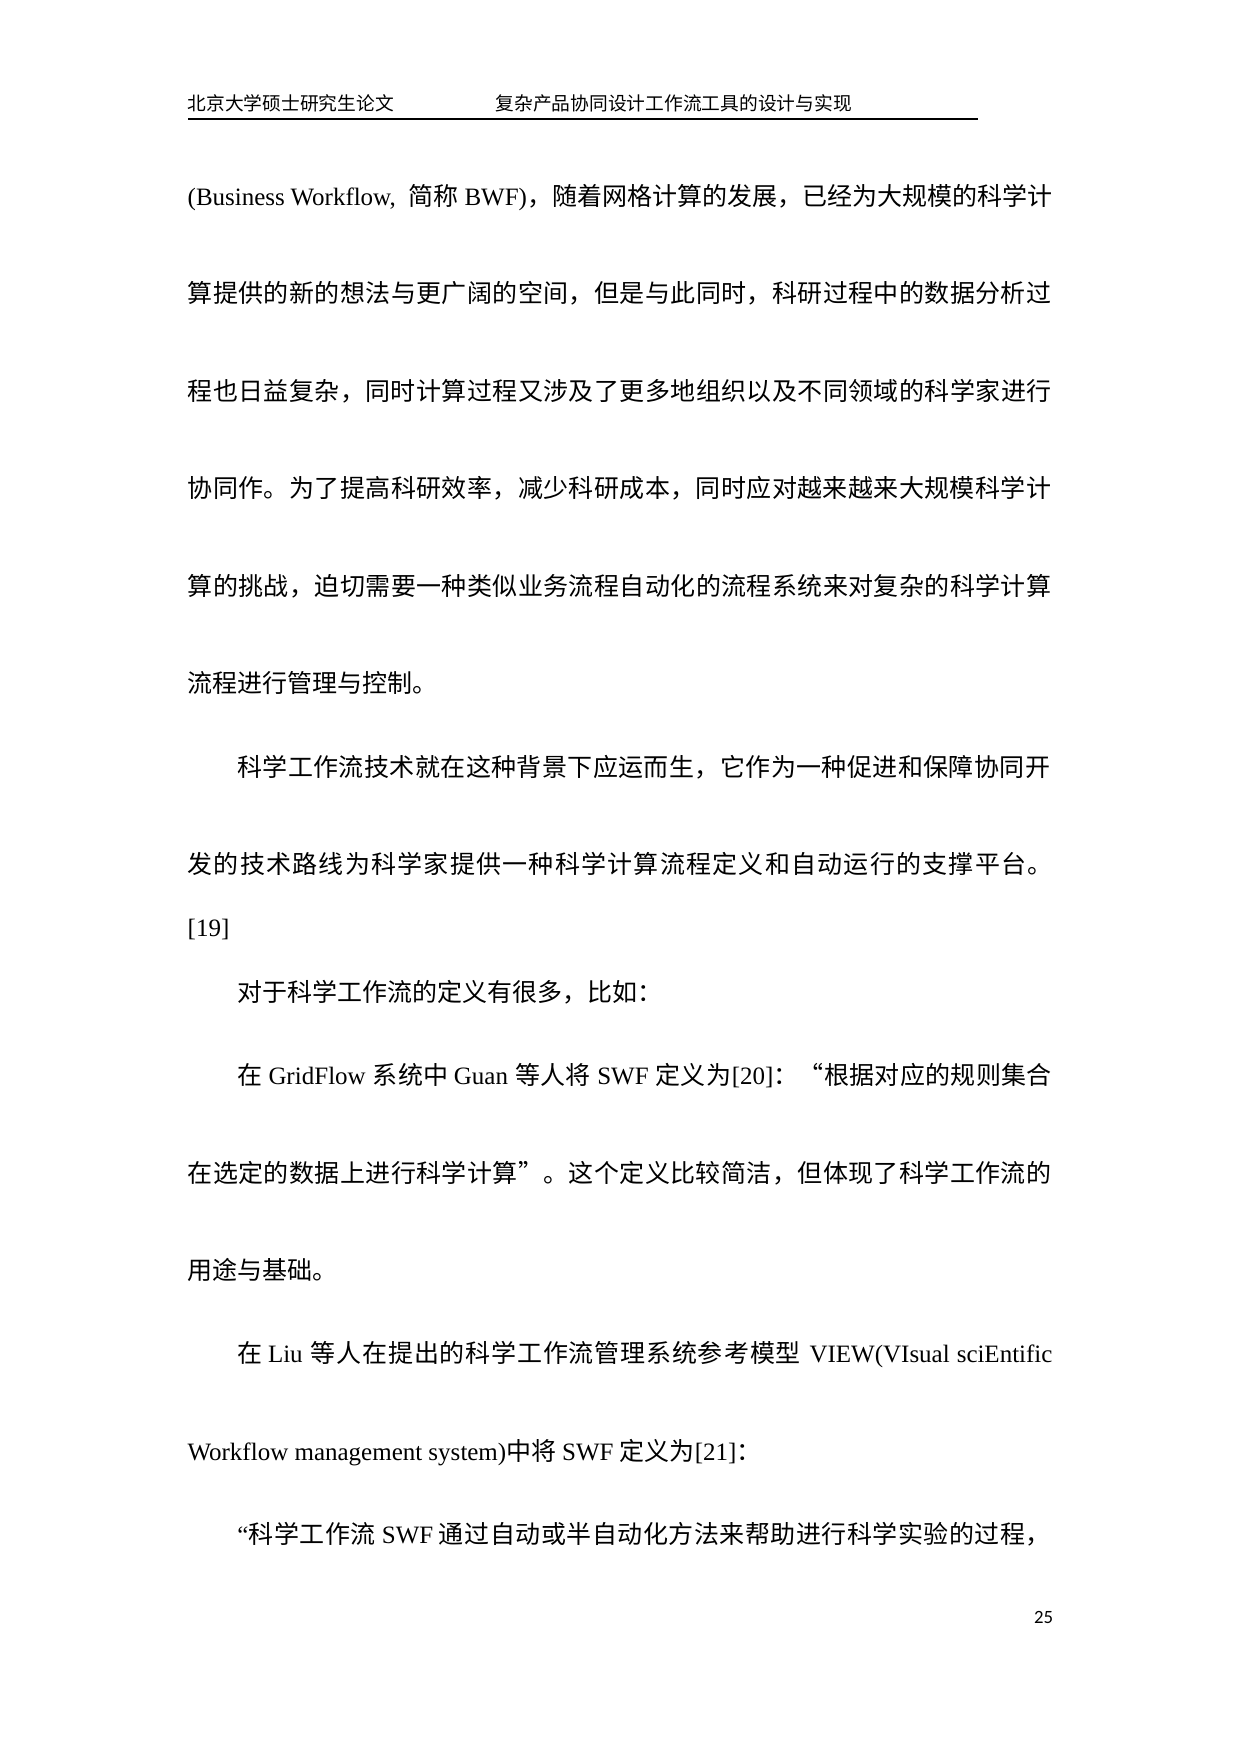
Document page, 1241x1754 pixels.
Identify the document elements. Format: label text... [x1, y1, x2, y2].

text 对于科学工作流的定义有很多，比如： [187, 958, 1053, 1023]
text 在 GridFlow 系统中Guan 等人将 SWF 定义为[20]：“根据对应的规则集合在选定的数据上进行科学计算”。这个定义比较简洁，但体现了科学工作流的用途与基础。 [187, 1041, 1053, 1301]
text 在Liu 等人在提出的科学工作流管理系统参考模型 VIEW(VIsual sciEntific Workflow management system)中将 SWF 定义为[21]： [187, 1319, 1053, 1482]
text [187, 1500, 1053, 1565]
text 科学工作流技术就在这种背景下应运而生，它作为一种促进和保障协同开发的技术路线为科学家提供一种科学计算流程定义和自动运行的支撑平台。[19] [187, 733, 1053, 944]
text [187, 162, 1053, 714]
